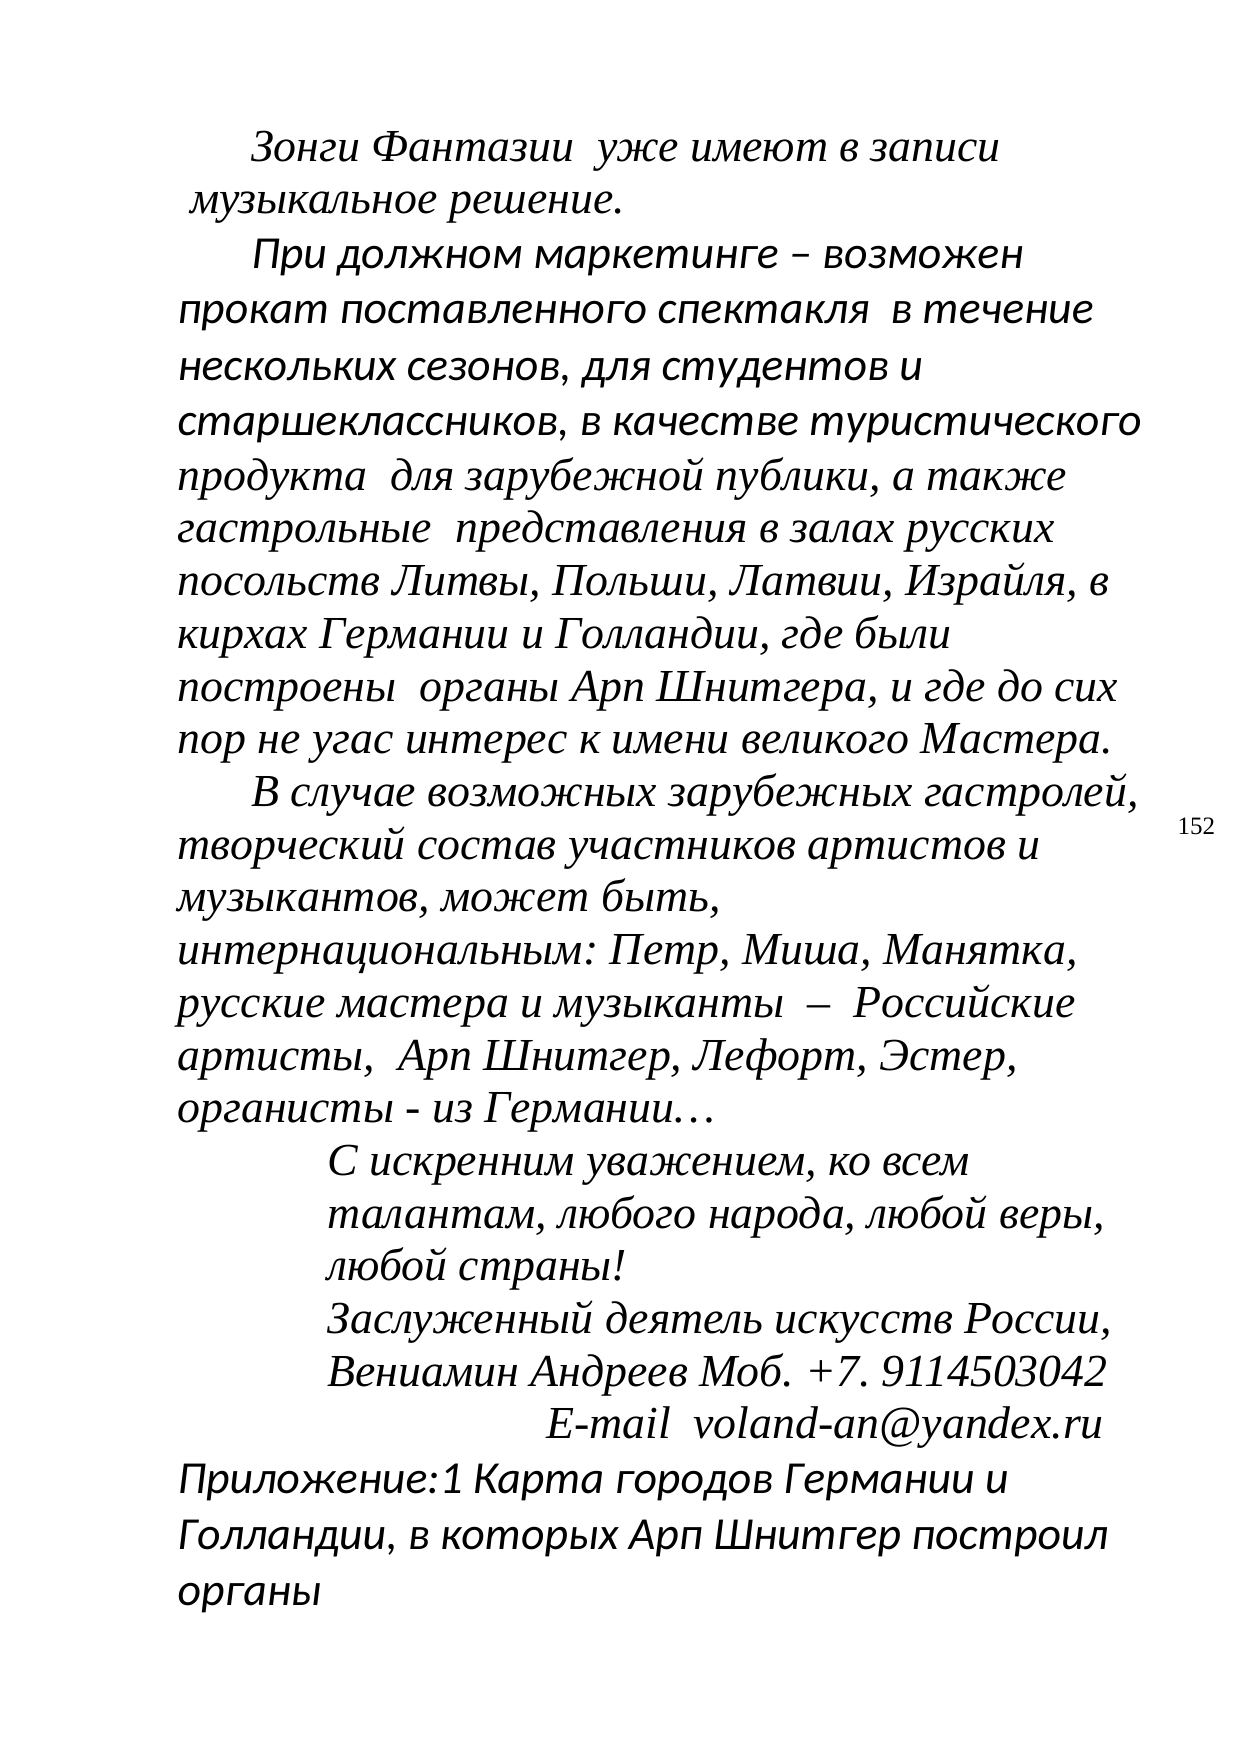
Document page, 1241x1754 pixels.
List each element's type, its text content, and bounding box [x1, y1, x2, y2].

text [190, 118, 1152, 223]
text С искренним уважением, ко всем талантам, любого народа, любой веры, любой страны! [327, 1132, 1152, 1291]
text При должном маркетинге – возможен прокат поставленного спектакля в течение нескольких сезонов, для студентов и старшеклассников, в качестве туристического продукта для зарубежной публики, а также гастрольные представления в залах русских посольств Литвы, Польши, Латвии, Израйля, в кирхах Германии и Голландии, где были построены органы Арп Шнитгера, и где до сих пор не угас интерес к имени великого Мастера. [177, 223, 1152, 763]
text Заслуженный деятель искусств России, Вениамин Андреев Моб. +7. 9114503042 [327, 1291, 1152, 1396]
text Приложение:1 Карта городов Германии и Голландии, в которых Арп Шнитгер построил органы [177, 1449, 1152, 1617]
text E-mail voland-an@yandex.ru [327, 1396, 1152, 1449]
text В случае возможных зарубежных гастролей, творческий состав участников артистов и музыкантов, может быть, интернациональным: Петр, Миша, Манятка, русские мастера и музыканты – Российские артисты, Арп Шнитгер, Лефорт, Эстер, органисты - из Германии… [177, 763, 1152, 1132]
